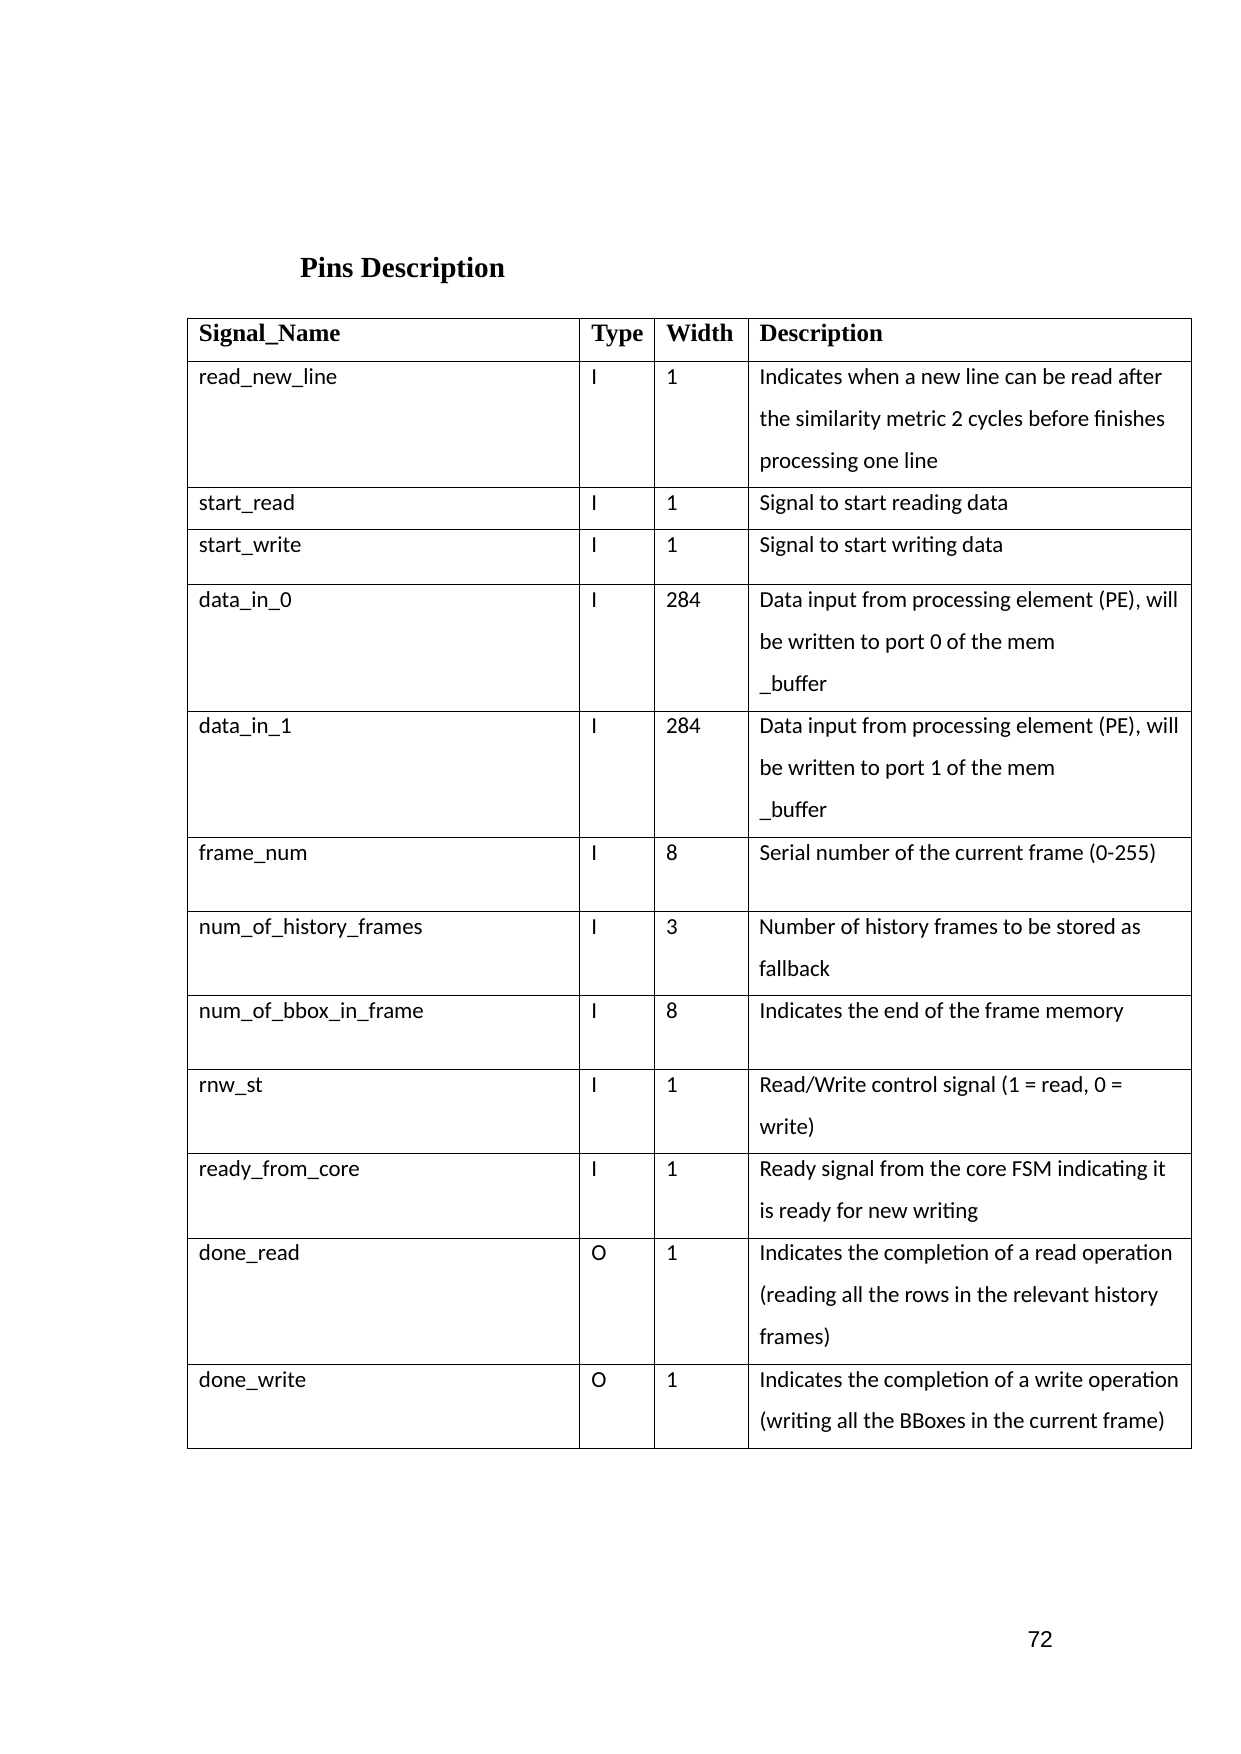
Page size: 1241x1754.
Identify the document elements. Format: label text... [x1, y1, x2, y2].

table_header Signal_Name [188, 319, 579, 361]
table_cell done_write [188, 1365, 579, 1448]
table_cell done_read [188, 1239, 579, 1364]
table_cell I [580, 585, 654, 711]
table_cell Data input from processing element (PE), will be written to port 0 of the mem _buffer [749, 585, 1191, 711]
table_cell 3 [655, 912, 748, 995]
table_cell Signal to start reading data [749, 488, 1191, 529]
table_cell num_of_history_frames [188, 912, 579, 995]
table_cell 284 [655, 712, 748, 837]
table_cell Indicates the completion of a write operation (writing all the BBoxes in the current frame) [749, 1365, 1191, 1448]
table_cell num_of_bbox_in_frame [188, 996, 579, 1069]
table_cell ready_from_core [188, 1154, 579, 1237]
table_cell frame_num [188, 838, 579, 911]
table_cell I [580, 996, 654, 1069]
table_cell Indicates the completion of a read operation (reading all the rows in the relevant history frames) [749, 1239, 1191, 1364]
table_cell I [580, 530, 654, 584]
table_cell 1 [655, 1239, 748, 1364]
table_cell I [580, 912, 654, 995]
table_cell 8 [655, 996, 748, 1069]
table_cell Read/Write control signal (1 = read, 0 = write) [749, 1070, 1191, 1153]
table_cell 1 [655, 488, 748, 529]
table_cell read_new_line [188, 362, 579, 487]
table_cell Serial number of the current frame (0-255) [749, 838, 1191, 911]
table_cell 1 [655, 1154, 748, 1237]
table_cell Indicates when a new line can be read after the similarity metric 2 cycles before finishes processing one line [749, 362, 1191, 487]
table_cell I [580, 1154, 654, 1237]
table_cell I [580, 838, 654, 911]
table_cell 1 [655, 1070, 748, 1153]
table_cell Data input from processing element (PE), will be written to port 1 of the mem _buffer [749, 712, 1191, 837]
table_cell 1 [655, 1365, 748, 1448]
table_header Type [580, 319, 654, 361]
table_cell Ready signal from the core FSM indicating it is ready for new writing [749, 1154, 1191, 1237]
table_cell I [580, 1070, 654, 1153]
table_cell Indicates the end of the frame memory [749, 996, 1191, 1069]
table_header Description [749, 319, 1191, 361]
table_cell 1 [655, 530, 748, 584]
table_cell Signal to start writing data [749, 530, 1191, 584]
table_header Width [655, 319, 748, 361]
table_cell data_in_0 [188, 585, 579, 711]
table_cell start_write [188, 530, 579, 584]
table_cell O [580, 1239, 654, 1364]
table_cell O [580, 1365, 654, 1448]
table_cell I [580, 362, 654, 487]
table_cell data_in_1 [188, 712, 579, 837]
table_cell I [580, 488, 654, 529]
table_cell rnw_st [188, 1070, 579, 1153]
table_cell 8 [655, 838, 748, 911]
table_cell start_read [188, 488, 579, 529]
text Pins Description [300, 251, 1053, 284]
table_cell 284 [655, 585, 748, 711]
table_cell 1 [655, 362, 748, 487]
table_cell I [580, 712, 654, 837]
table_cell Number of history frames to be stored as fallback [749, 912, 1191, 995]
